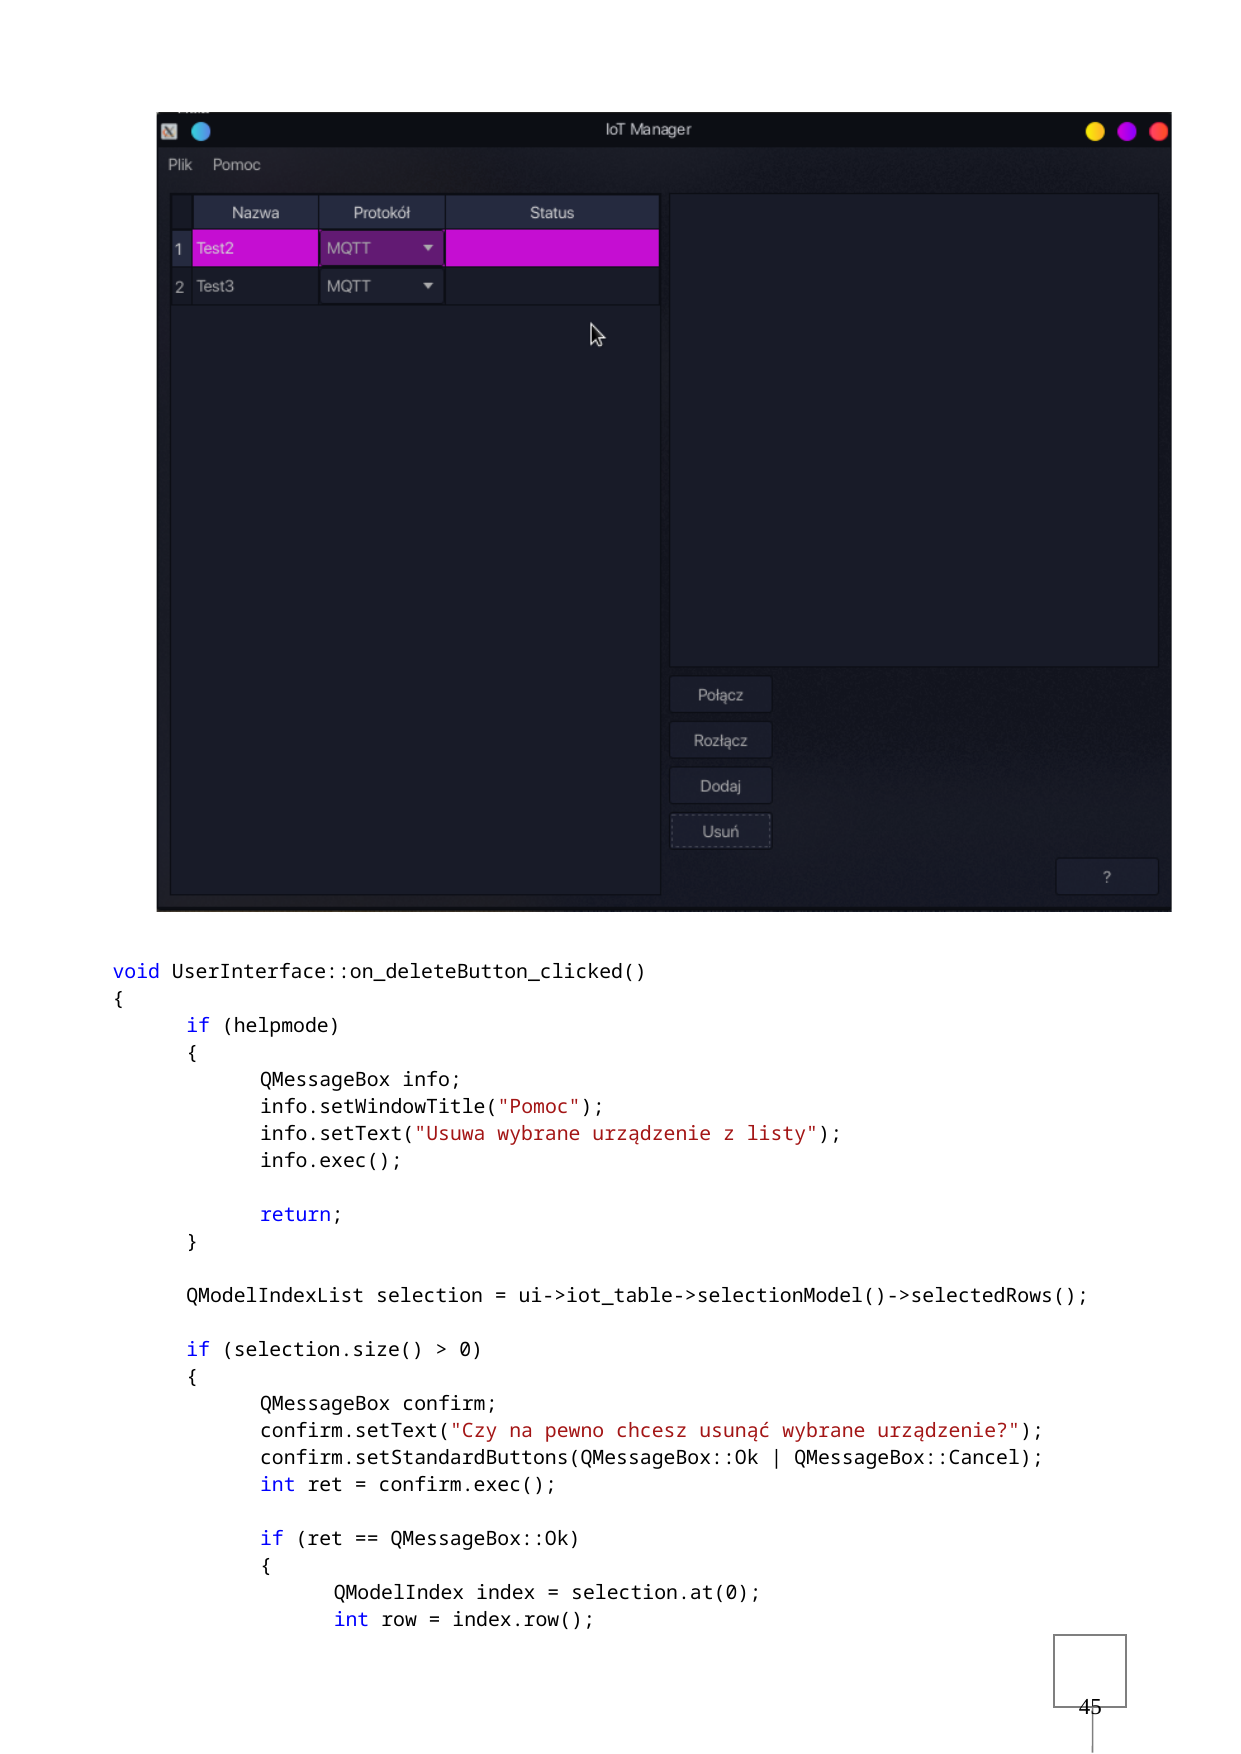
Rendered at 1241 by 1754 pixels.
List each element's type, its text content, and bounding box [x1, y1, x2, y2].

text int row = index.row(); [112, 1605, 1128, 1632]
text QModelIndexList selection = ui->iot_table->selectionModel()->selectedRows(); [112, 1281, 1128, 1308]
text info.setText("Usuwa wybrane urządzenie z listy"); [112, 1119, 1128, 1147]
text void UserInterface::on_deleteButton_clicked() [112, 958, 1128, 985]
text { [112, 1551, 1128, 1578]
picture [156, 112, 1172, 912]
text } [112, 1227, 1128, 1254]
text confirm.setStandardButtons(QMessageBox::Ok | QMessageBox::Cancel); [112, 1443, 1128, 1470]
text { [112, 1039, 1128, 1066]
text QMessageBox confirm; [112, 1389, 1128, 1416]
text QMessageBox info; [112, 1066, 1128, 1093]
text { [112, 1362, 1128, 1389]
text if (selection.size() > 0) [112, 1335, 1128, 1362]
text if (ret == QMessageBox::Ok) [112, 1524, 1128, 1551]
text int ret = confirm.exec(); [112, 1470, 1128, 1497]
text QModelIndex index = selection.at(0); [112, 1578, 1128, 1605]
text return; [112, 1201, 1128, 1227]
text if (helpmode) [112, 1012, 1128, 1039]
text info.exec(); [112, 1147, 1128, 1173]
text { [112, 985, 1128, 1012]
text confirm.setText("Czy na pewno chcesz usunąć wybrane urządzenie?"); [112, 1416, 1128, 1443]
text info.setWindowTitle("Pomoc"); [112, 1093, 1128, 1119]
